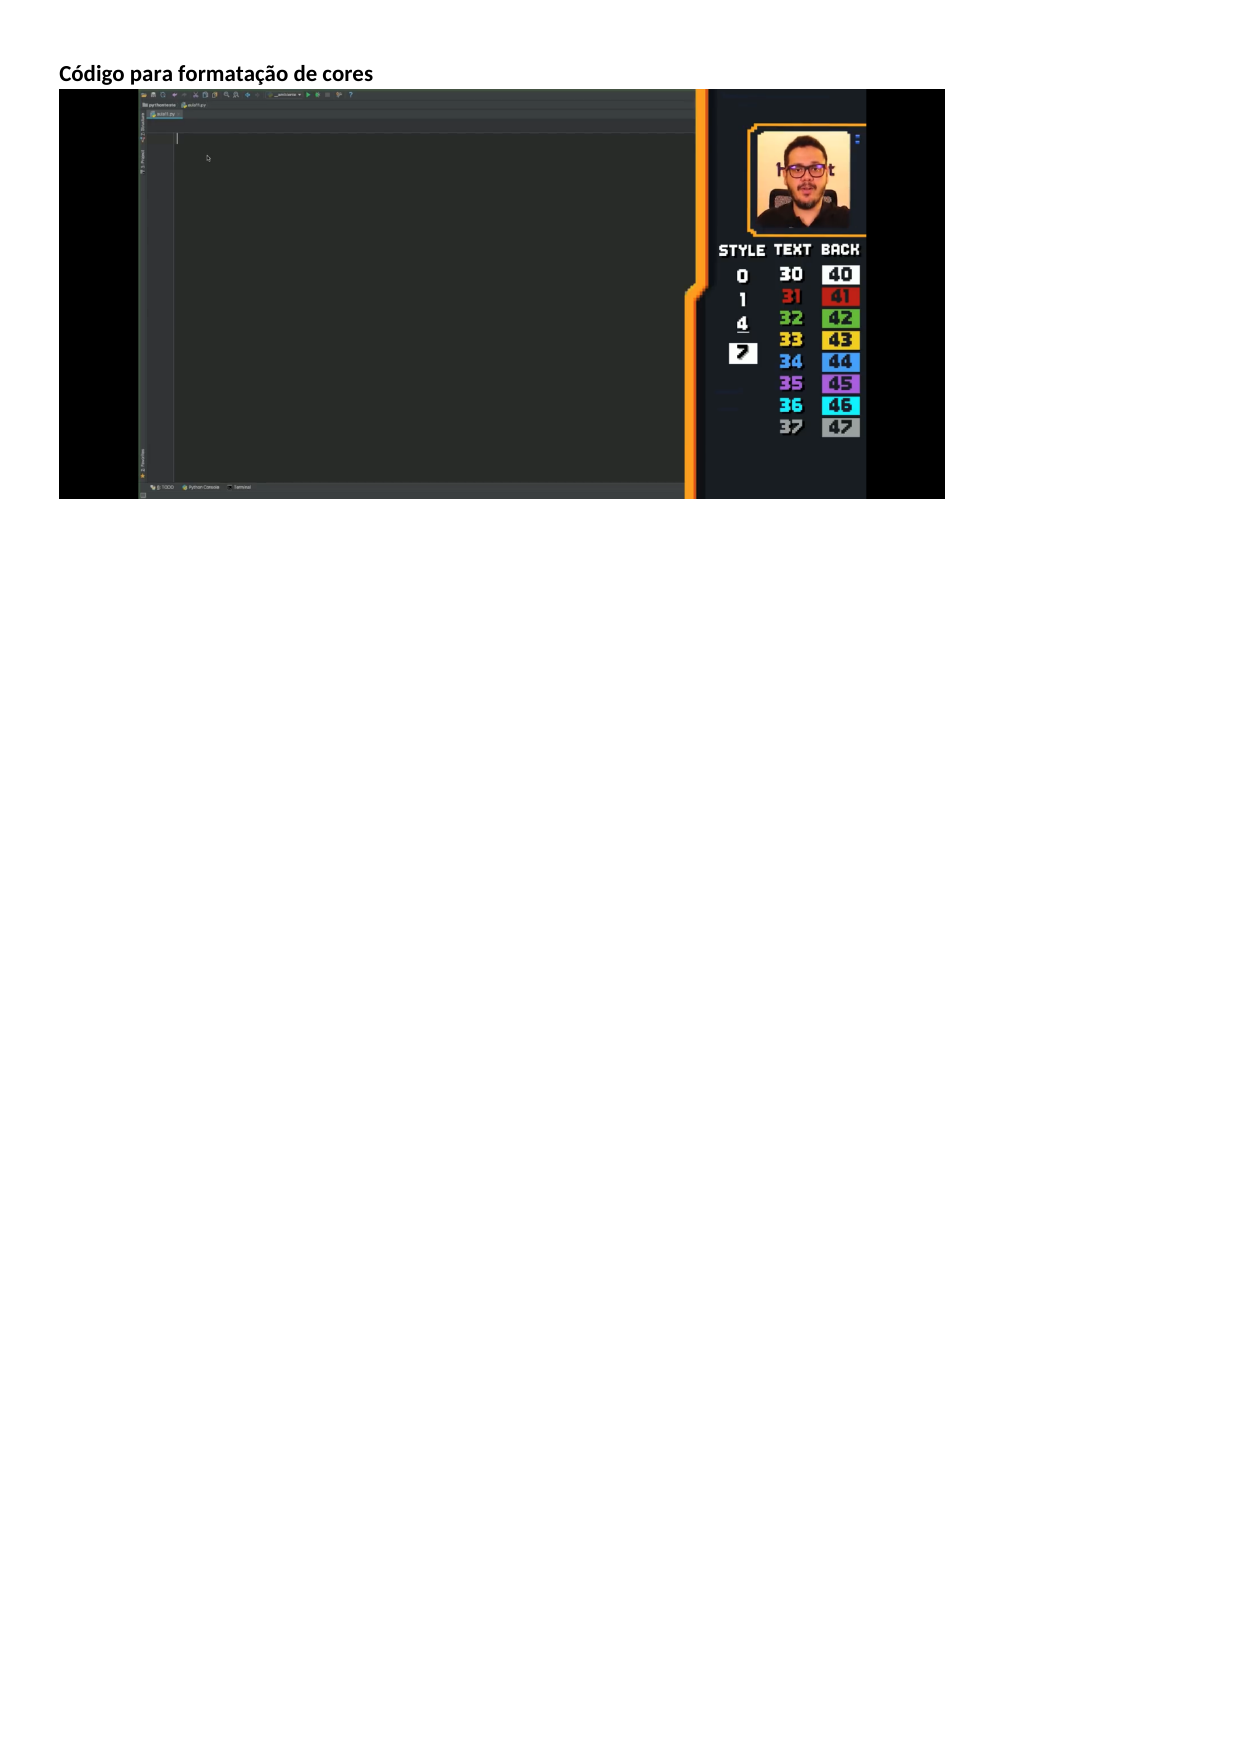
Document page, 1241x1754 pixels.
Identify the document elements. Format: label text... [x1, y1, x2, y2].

picture [59, 89, 945, 499]
